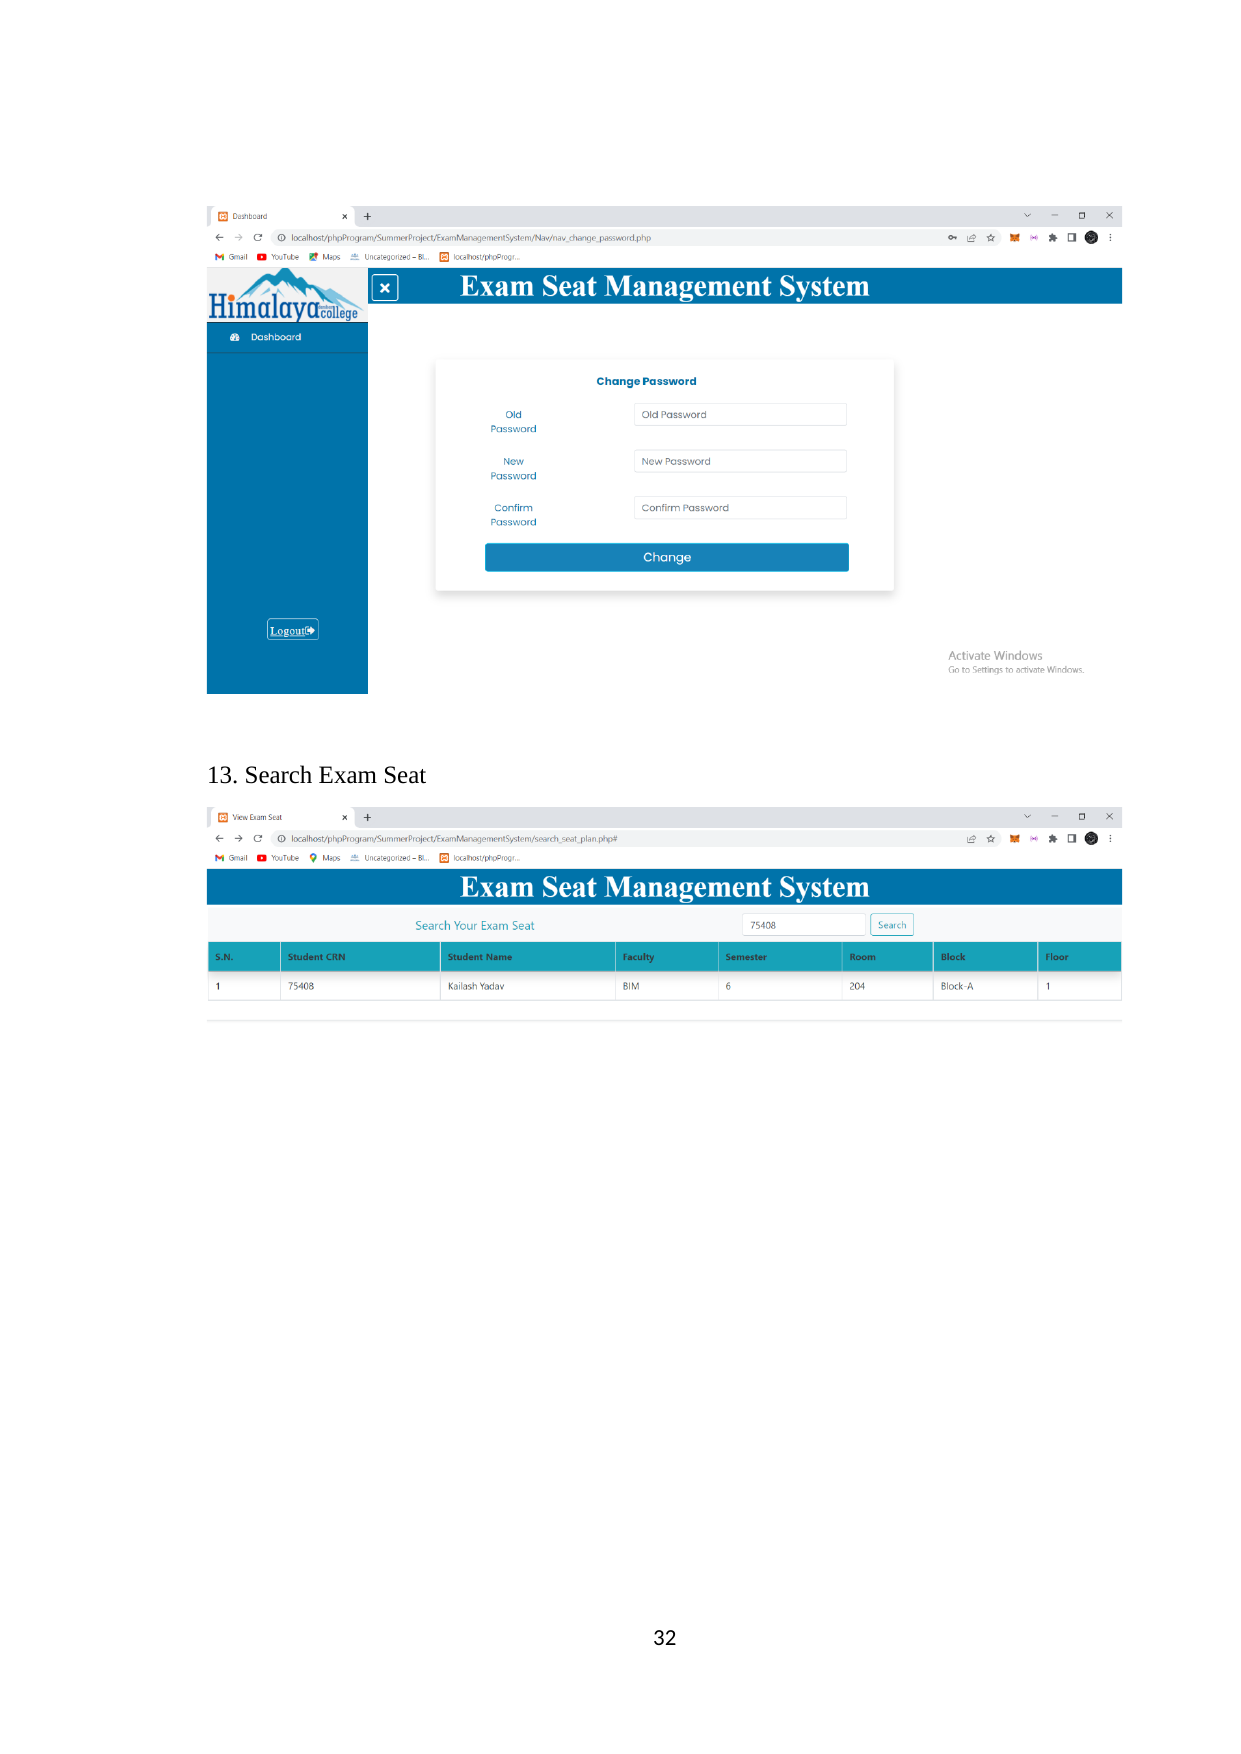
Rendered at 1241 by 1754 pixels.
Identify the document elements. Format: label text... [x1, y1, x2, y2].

picture [680, 883, 693, 902]
picture [579, 282, 584, 296]
picture [724, 282, 729, 295]
picture [695, 883, 702, 897]
picture [206, 206, 1123, 694]
picture [848, 883, 852, 896]
picture [544, 879, 557, 895]
picture [482, 282, 492, 295]
picture [754, 282, 759, 295]
picture [672, 282, 676, 296]
picture [608, 877, 619, 895]
picture [695, 282, 702, 296]
picture [206, 807, 1123, 868]
picture [733, 883, 740, 897]
picture [502, 282, 507, 296]
picture [656, 282, 661, 295]
picture [733, 282, 740, 296]
picture [650, 883, 654, 896]
picture [588, 879, 596, 897]
picture [754, 883, 759, 896]
picture [680, 282, 693, 301]
picture [854, 883, 861, 896]
picture [862, 282, 867, 295]
picture [824, 879, 831, 897]
picture [482, 883, 492, 896]
picture [862, 883, 867, 896]
picture [812, 884, 821, 895]
picture [834, 884, 840, 897]
picture [527, 883, 532, 896]
picture [854, 282, 861, 295]
picture [781, 278, 794, 294]
picture [781, 879, 794, 895]
picture [763, 879, 771, 897]
picture [797, 883, 806, 897]
picture [206, 905, 1123, 1239]
picture [622, 276, 629, 295]
text 13. Search Exam Seat [207, 760, 1122, 788]
picture [724, 883, 729, 896]
picture [812, 283, 821, 294]
picture [688, 883, 693, 891]
picture [824, 278, 831, 296]
picture [622, 877, 629, 896]
picture [672, 883, 676, 897]
picture [797, 282, 806, 296]
picture [608, 276, 619, 294]
picture [763, 278, 771, 296]
picture [848, 282, 852, 295]
picture [640, 883, 645, 897]
picture [560, 883, 567, 897]
picture [579, 883, 584, 897]
picture [544, 278, 557, 294]
picture [271, 628, 276, 636]
picture [381, 284, 389, 292]
picture [710, 883, 721, 896]
picture [527, 282, 532, 295]
picture [640, 282, 645, 296]
picture [231, 334, 239, 340]
picture [512, 883, 525, 896]
picture [688, 282, 693, 290]
picture [512, 282, 525, 295]
picture [747, 883, 752, 896]
picture [463, 877, 467, 896]
picture [656, 883, 661, 896]
picture [710, 282, 721, 295]
picture [588, 278, 596, 296]
picture [463, 276, 467, 295]
picture [560, 282, 567, 296]
picture [834, 283, 840, 296]
picture [747, 282, 752, 295]
picture [650, 282, 654, 295]
picture [502, 883, 507, 897]
